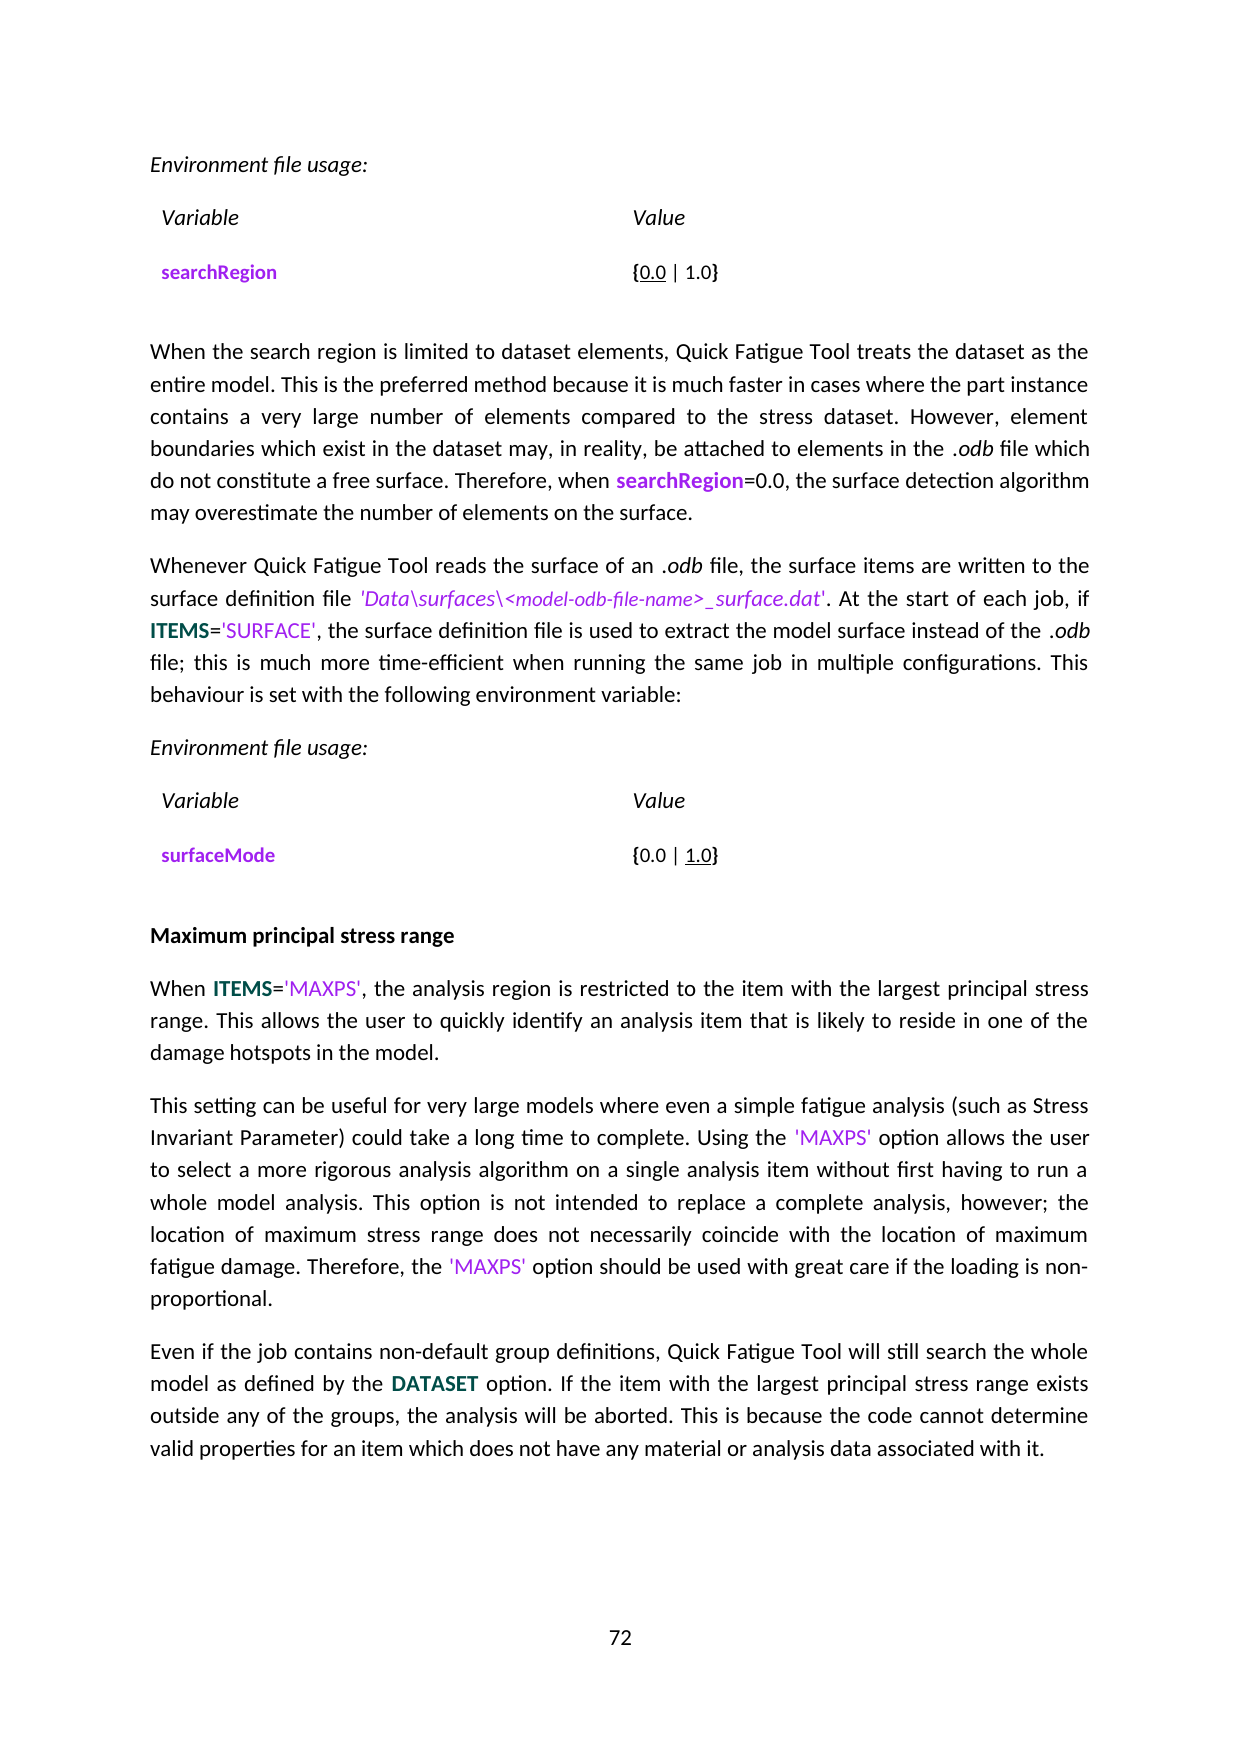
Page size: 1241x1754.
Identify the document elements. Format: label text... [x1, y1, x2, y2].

text Environment file usage: [150, 733, 1090, 761]
text Whenever Quick Fatigue Tool reads the surface of an .odb file, the surface items are written to the surface definition file 'Data\surfaces\<model-odb-file-name>_surface.dat'. At the start of each job, if ITEMS='SURFACE', the surface definition file is used to extract the model surface instead of the .odb file; this is much more time-efficient when running the same job in multiple configurations. This behaviour is set with the following environment variable: [150, 551, 1090, 708]
text When ITEMS='MAXPS', the analysis region is restricted to the item with the largest principal stress range. This allows the user to quickly identify an analysis item that is likely to reside in one of the damage hotspots in the model. [150, 974, 1090, 1066]
text Maximum principal stress range [150, 921, 1090, 949]
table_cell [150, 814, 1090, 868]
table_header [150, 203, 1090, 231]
text Environment file usage: [150, 150, 1090, 178]
text Even if the job contains non-default group definitions, Quick Fatigue Tool will still search the whole model as defined by the DATASET option. If the item with the largest principal stress range exists outside any of the groups, the analysis will be aborted. This is because the code cannot determine valid properties for an item which does not have any material or analysis data associated with it. [150, 1337, 1090, 1462]
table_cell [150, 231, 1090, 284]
text This setting can be useful for very large models where even a simple fatigue analysis (such as Stress Invariant Parameter) could take a long time to complete. Using the 'MAXPS' option allows the user to select a more rigorous analysis algorithm on a single analysis item without first having to run a whole model analysis. This option is not intended to replace a complete analysis, however; the location of maximum stress range does not necessarily coincide with the location of maximum fatigue damage. Therefore, the 'MAXPS' option should be used with great care if the loading is non-proportional. [150, 1091, 1090, 1312]
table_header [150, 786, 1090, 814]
text When the search region is limited to dataset elements, Quick Fatigue Tool treats the dataset as the entire model. This is the preferred method because it is much faster in cases where the part instance contains a very large number of elements compared to the stress dataset. However, element boundaries which exist in the dataset may, in reality, be attached to elements in the .odb file which do not constitute a free surface. Therefore, when searchRegion=0.0, the surface detection algorithm may overestimate the number of elements on the surface. [150, 337, 1090, 526]
